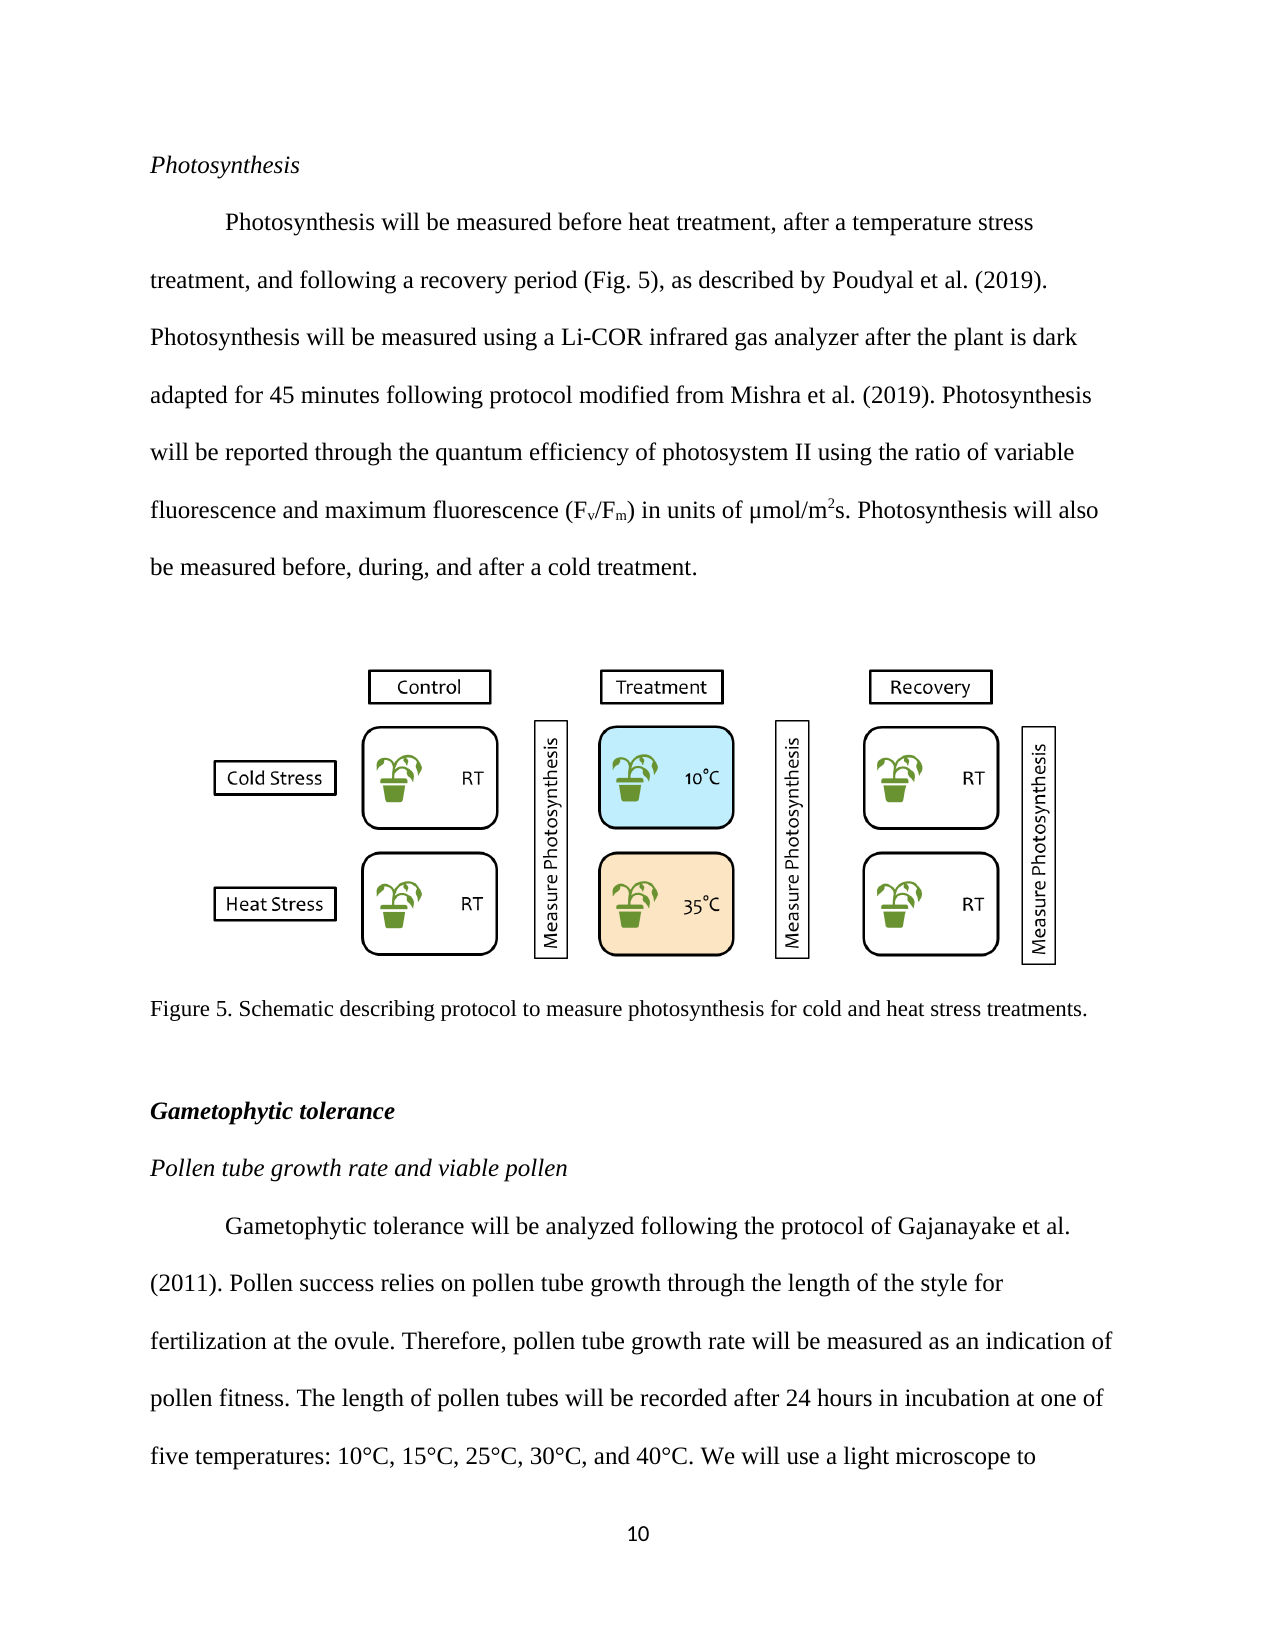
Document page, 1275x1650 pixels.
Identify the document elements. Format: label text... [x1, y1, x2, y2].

text Photosynthesis [150, 150, 1125, 179]
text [150, 1211, 1125, 1470]
picture [212, 667, 1063, 968]
text Photosynthesis will be measured before heat treatment, after a temperature stress treatment, and following a recovery period (Fig. 5), as described by Poudyal et al. (2019). Photosynthesis will be measured using a Li-COR infrared gas analyzer after the plant is dark adapted for 45 minutes following protocol modified from Mishra et al. (2019). Photosynthesis will be reported through the quantum efficiency of photosystem II using the ratio of variable fluorescence and maximum fluorescence (Fv/Fm) in units of μmol/m2s. Photosynthesis will also be measured before, during, and after a cold treatment. [150, 207, 1125, 581]
text Pollen tube growth rate and viable pollen [150, 1153, 1125, 1182]
text Figure 5. Schematic describing protocol to measure photosynthesis for cold and heat stress treatments. [150, 996, 1125, 1022]
text Gametophytic tolerance [150, 1096, 1125, 1125]
